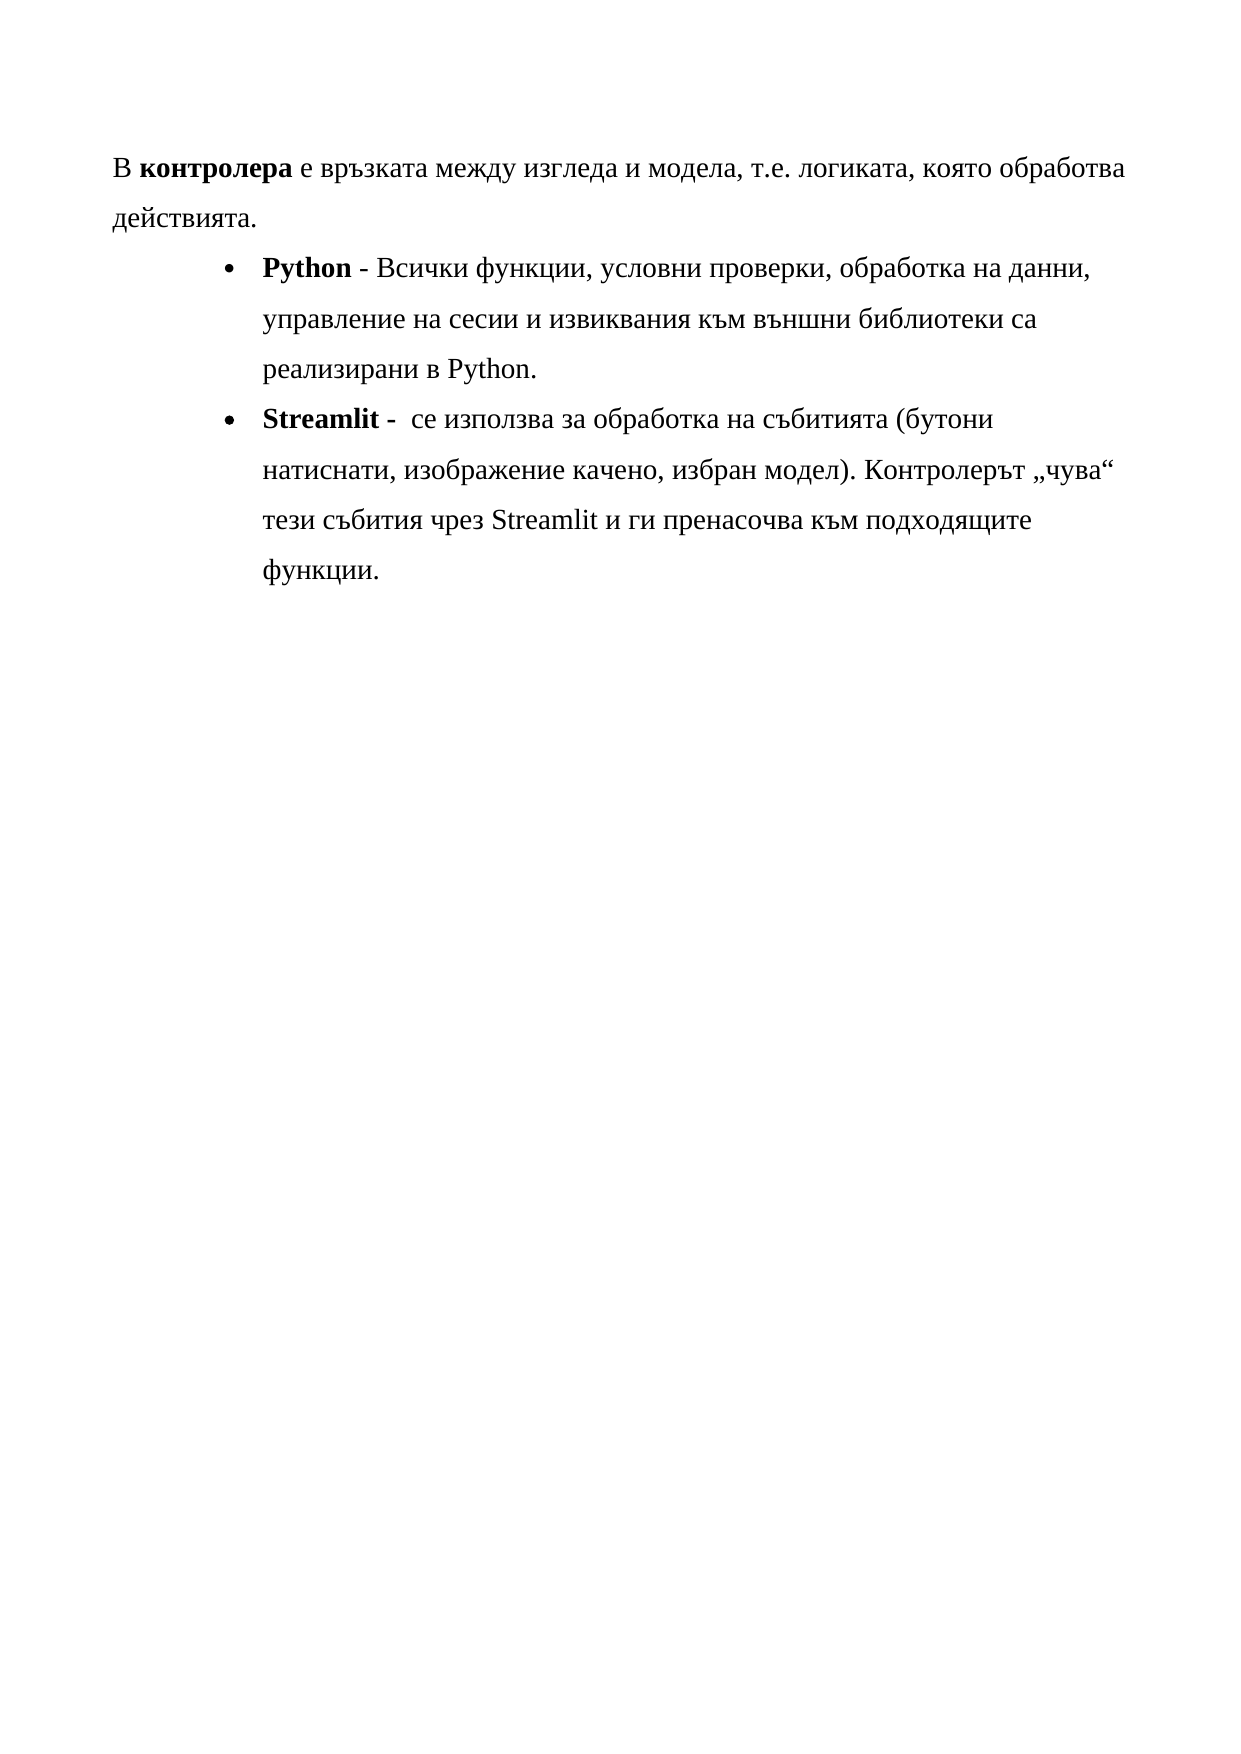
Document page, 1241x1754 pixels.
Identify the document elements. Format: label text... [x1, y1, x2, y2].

list Streamlit - се използва за обработка на събитията (бутони натиснати, изображение качено, избран модел). Контролерът „чува“ тези събития чрез Streamlit и ги пренасочва към подходящите функции. [225, 402, 1128, 586]
text В контролера е връзката между изгледа и модела, т.е. логиката, която обработва действията. [112, 150, 1128, 234]
list Python - Всички функции, условни проверки, обработка на данни, управление на сесии и извиквания към външни библиотеки са реализирани в Python. [225, 251, 1128, 385]
